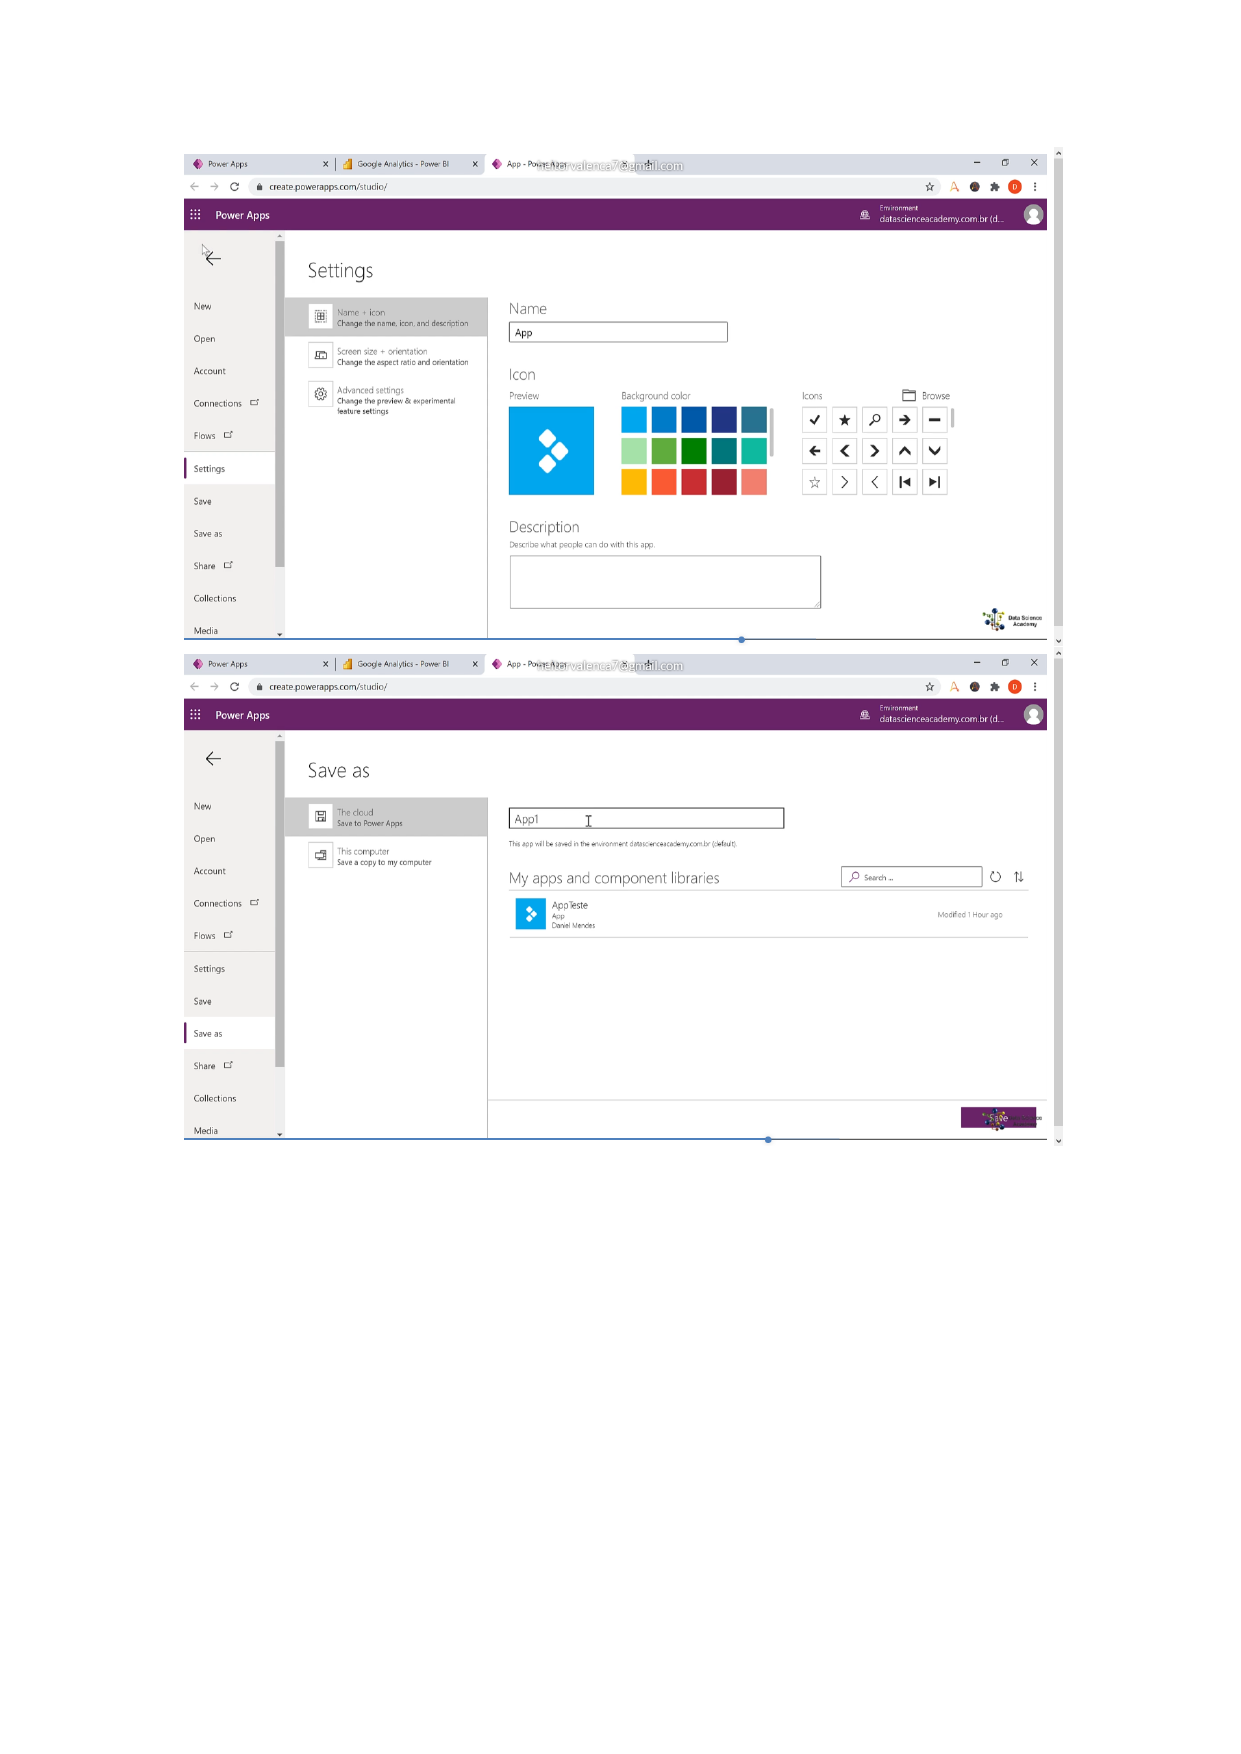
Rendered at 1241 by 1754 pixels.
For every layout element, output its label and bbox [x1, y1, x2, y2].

picture [177, 147, 1063, 646]
picture [177, 647, 1063, 1146]
